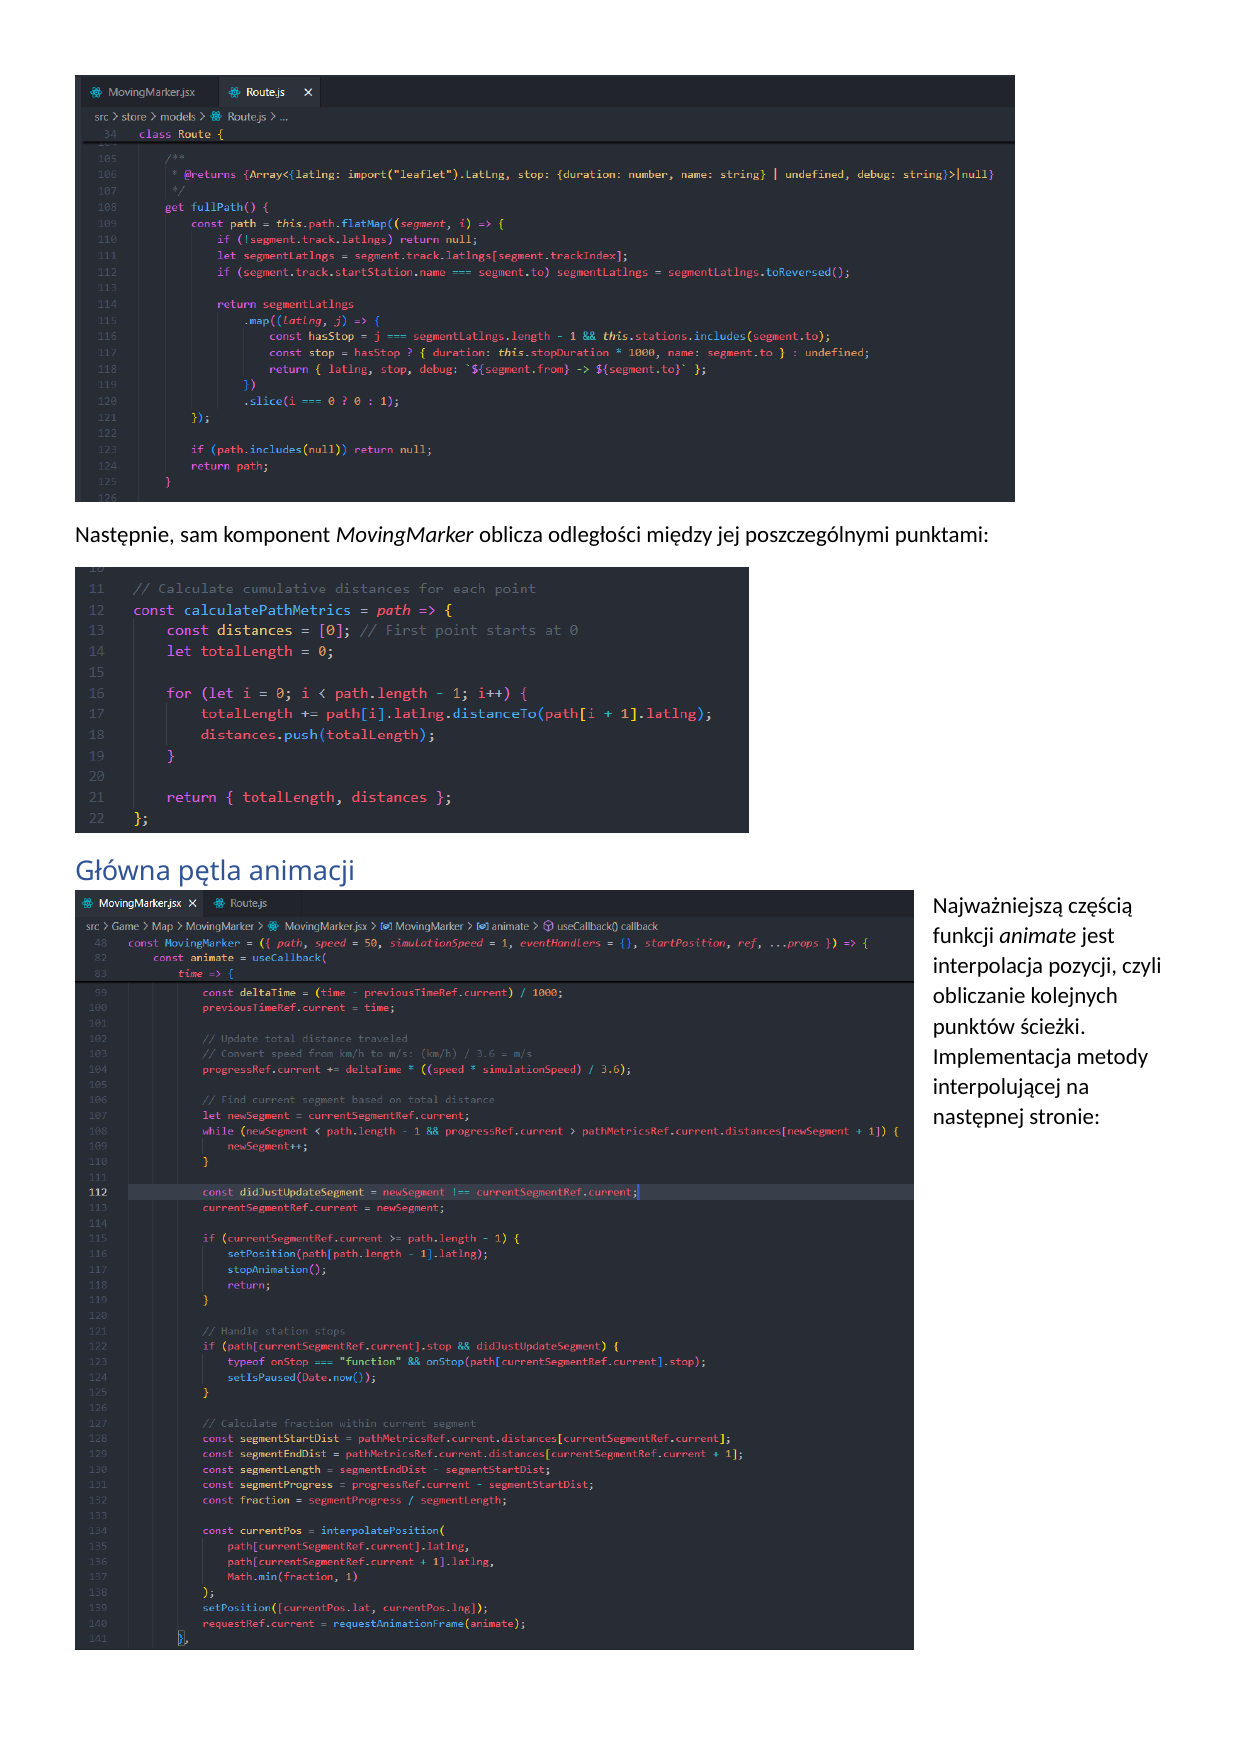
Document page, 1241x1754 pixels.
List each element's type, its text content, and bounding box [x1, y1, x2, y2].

text Następnie, sam komponent MovingMarker oblicza odległości między jej poszczególnymi punktami: [75, 520, 1165, 548]
picture [75, 567, 749, 833]
picture [75, 890, 914, 1650]
text Najważniejszą częścią funkcji animate jest interpolacja pozycji, czyli obliczanie kolejnych punktów ścieżki. Implementacja metody interpolującej na następnej stronie: [914, 891, 1165, 1131]
picture [75, 75, 1015, 502]
subtitle Główna pętla animacji [75, 851, 1165, 888]
